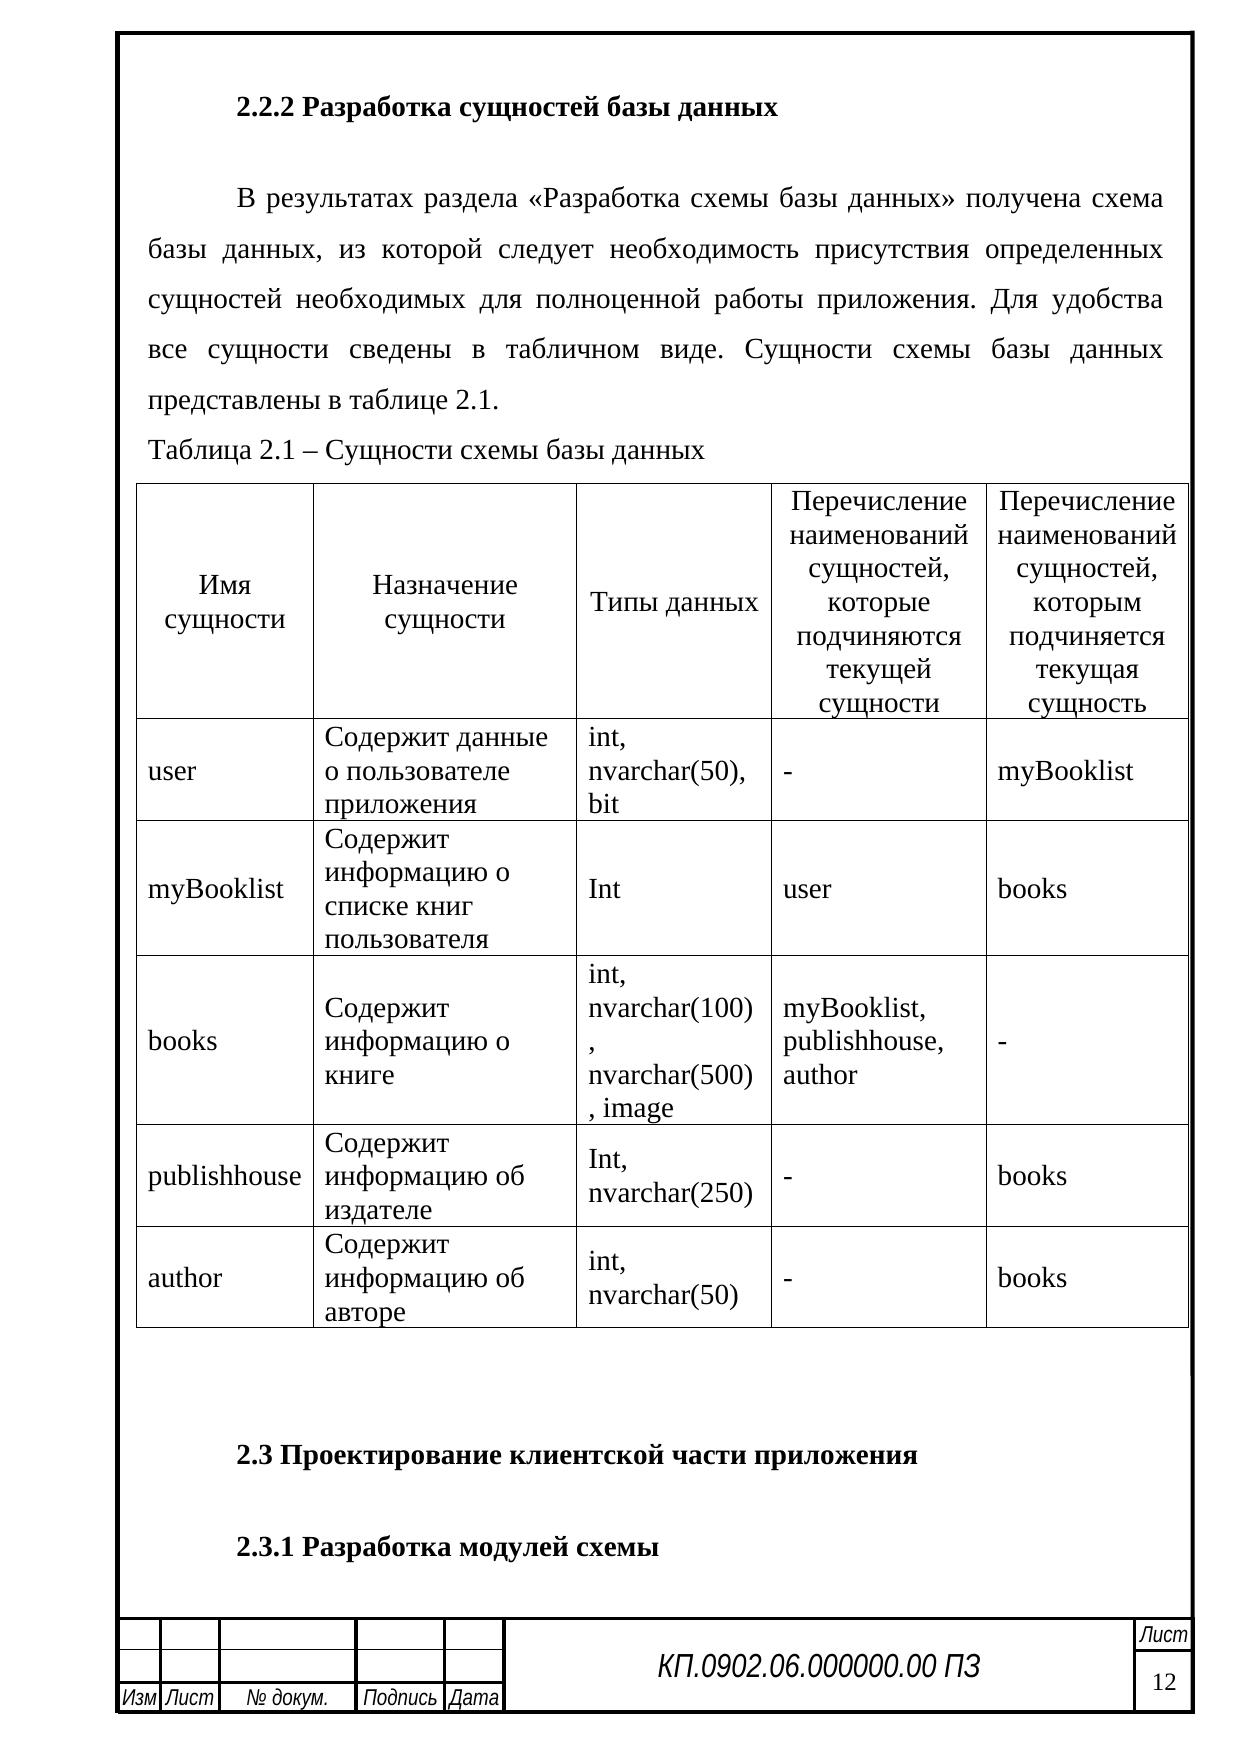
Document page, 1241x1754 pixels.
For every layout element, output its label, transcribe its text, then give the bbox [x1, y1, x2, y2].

table_cell - [987, 956, 1188, 1124]
table_cell Содержит информацию о списке книг пользователя [314, 821, 576, 955]
table_cell books [987, 1125, 1188, 1226]
text 2.3 Проектирование клиентской части приложения [236, 1437, 1164, 1470]
text В результатах раздела «Разработка схемы базы данных» получена схема базы данных, из которой следует необходимость присутствия определенных сущностей необходимых для полноценной работы приложения. Для удобства все сущности сведены в табличном виде. Сущности схемы базы данных представлены в таблице 2.1. [148, 181, 1164, 415]
table_cell Содержит информацию об авторе [314, 1227, 576, 1327]
table_cell int, nvarchar(50) [577, 1227, 771, 1327]
table_cell int, nvarchar(50), bit [577, 719, 771, 820]
table_cell user [772, 821, 986, 955]
table_cell Int, nvarchar(250) [577, 1125, 771, 1226]
table_cell myBooklist [987, 719, 1188, 820]
table_cell Содержит данные о пользователе приложения [314, 719, 576, 820]
table_cell books [137, 956, 313, 1124]
table_cell myBooklist, publishhouse, author [772, 956, 986, 1124]
table_cell - [772, 719, 986, 820]
table_cell int, nvarchar(100), nvarchar(500), image [577, 956, 771, 1124]
table_header Имя сущности [137, 484, 313, 718]
table_cell publishhouse [137, 1125, 313, 1226]
table_header Перечисление наименований сущностей, которым подчиняется текущая сущность [987, 484, 1188, 718]
table_cell books [987, 821, 1188, 955]
table_header Назначение сущности [314, 484, 576, 718]
table_cell books [987, 1227, 1188, 1327]
table_cell Содержит информацию о книге [314, 956, 576, 1124]
table_cell - [772, 1125, 986, 1226]
table_header Перечисление наименований сущностей, которые подчиняются текущей сущности [772, 484, 986, 718]
table_cell Содержит информацию об издателе [314, 1125, 576, 1226]
table_cell - [772, 1227, 986, 1327]
table_cell myBooklist [137, 821, 313, 955]
table_cell Int [577, 821, 771, 955]
table_cell user [137, 719, 313, 820]
text 2.3.1 Разработка модулей схемы [236, 1529, 1164, 1562]
table_header Типы данных [577, 484, 771, 718]
table_cell author [137, 1227, 313, 1327]
text 2.2.2 Разработка сущностей базы данных [236, 89, 1164, 122]
text Таблица 2.1 – Сущности схемы базы данных [148, 432, 1106, 466]
